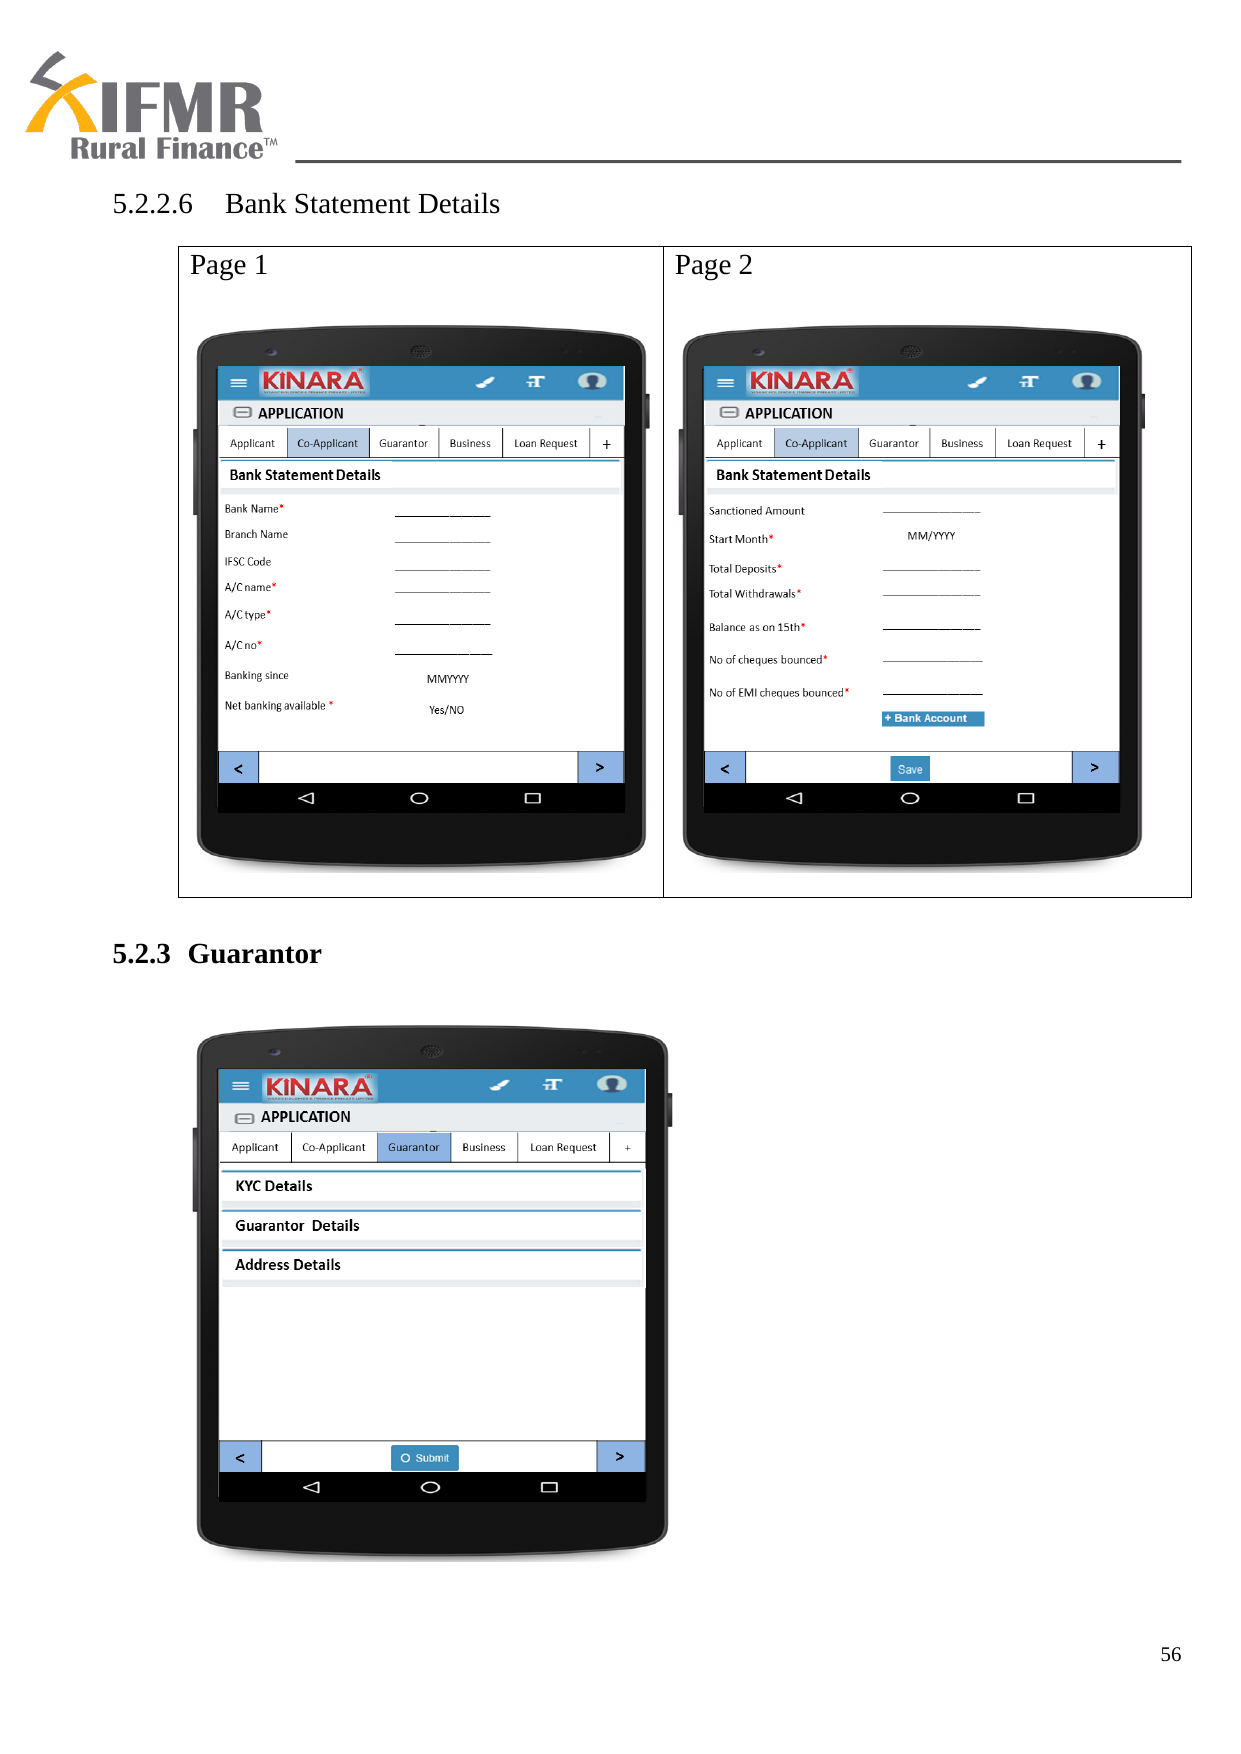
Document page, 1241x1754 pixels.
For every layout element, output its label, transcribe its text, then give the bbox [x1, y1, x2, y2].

picture [674, 324, 1145, 873]
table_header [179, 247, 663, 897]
list Bank Statement Details [112, 187, 1181, 220]
picture [18, 45, 284, 166]
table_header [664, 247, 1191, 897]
picture [187, 1013, 675, 1562]
picture [189, 324, 651, 873]
list Guarantor [112, 936, 1181, 970]
